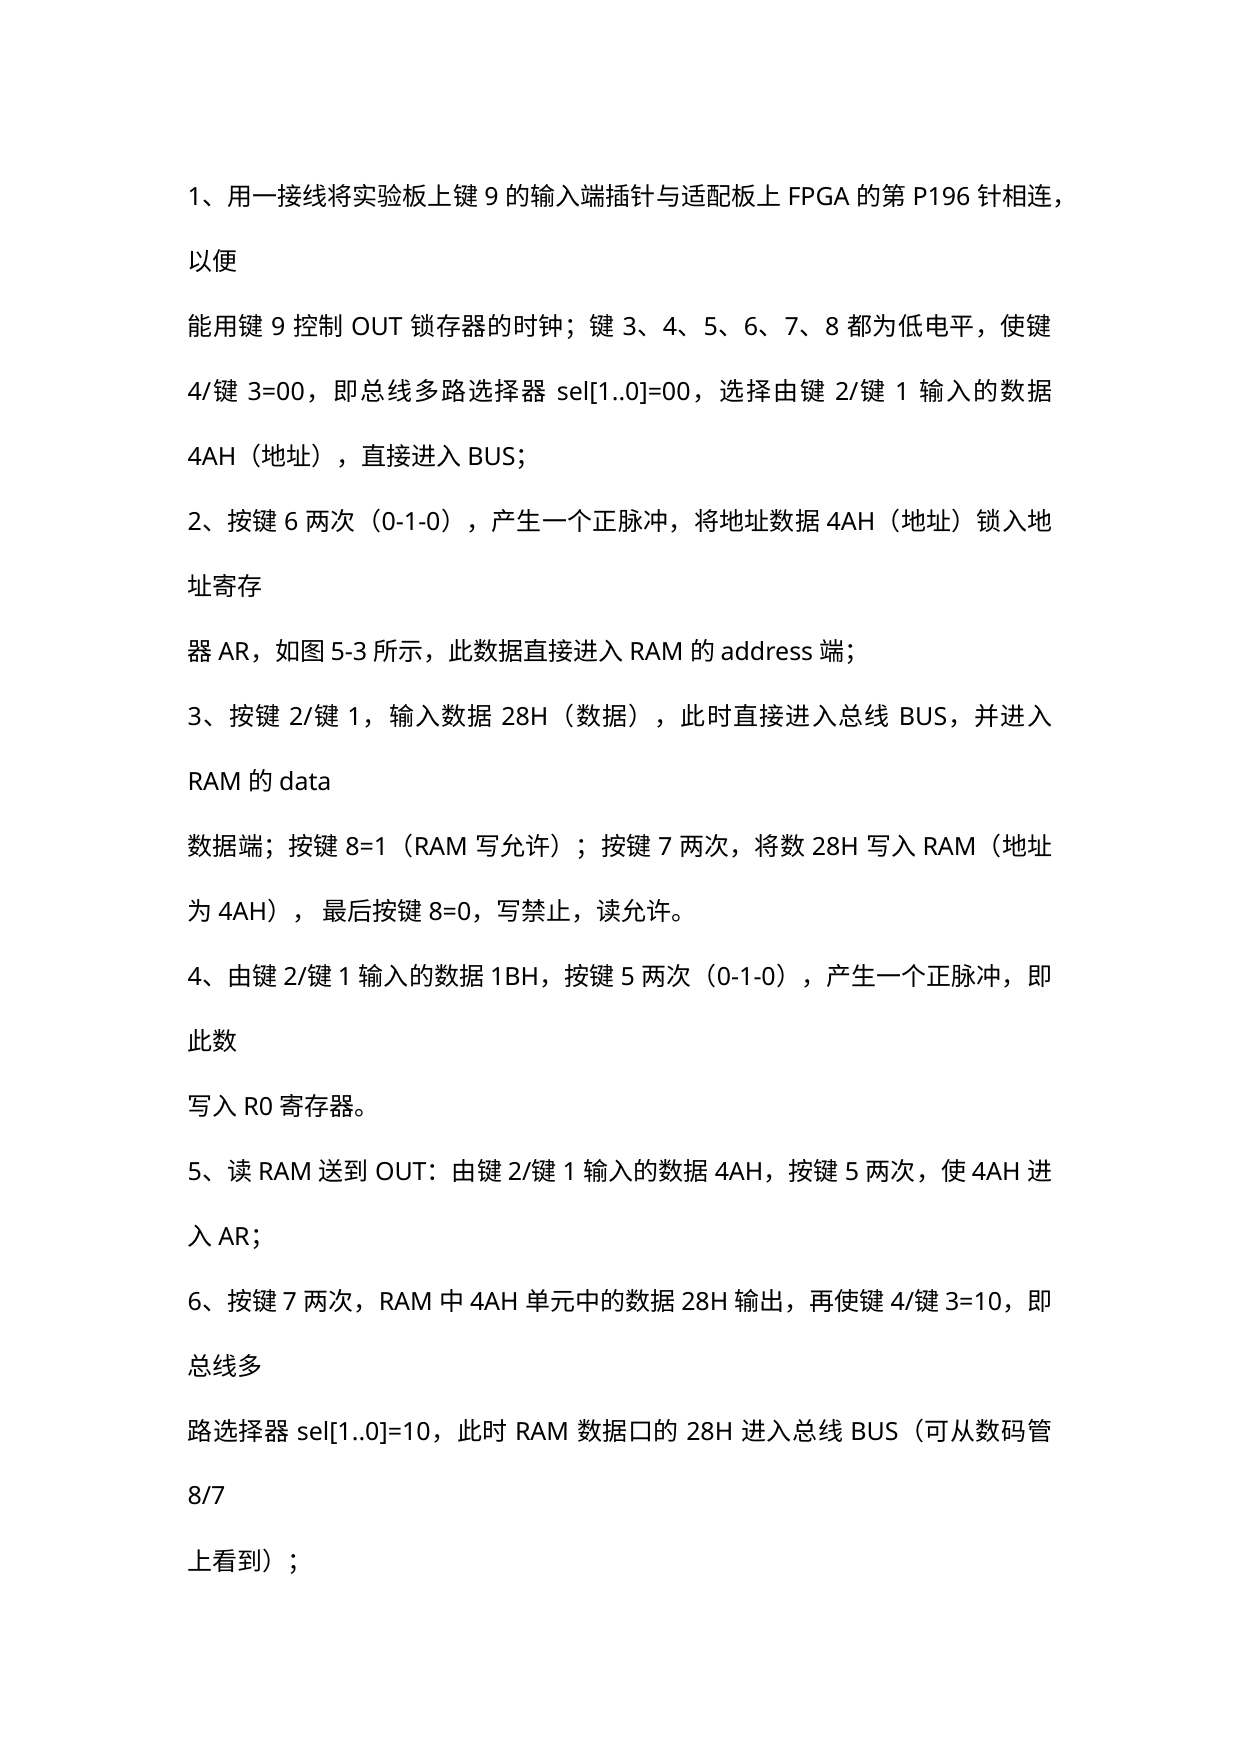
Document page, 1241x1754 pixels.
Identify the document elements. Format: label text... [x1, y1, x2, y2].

text 器 AR，如图 5-3 所示，此数据直接进入 RAM 的 address 端； [187, 617, 1053, 682]
text 6、按键 7 两次，RAM 中 4AH 单元中的数据 28H 输出，再使键 4/键 3=10，即总线多 [187, 1267, 1053, 1397]
text 2、按键 6 两次（0-1-0），产生一个正脉冲，将地址数据 4AH（地址）锁入地址寄存 [187, 487, 1053, 617]
text 4、由键 2/键 1 输入的数据 1BH，按键 5 两次（0-1-0），产生一个正脉冲，即此数 [187, 942, 1053, 1072]
text 3、按键 2/键 1，输入数据 28H（数据），此时直接进入总线 BUS，并进入 RAM 的 data [187, 682, 1053, 812]
text 写入 R0 寄存器。 [187, 1072, 1053, 1137]
text 数据端；按键 8=1（RAM 写允许）；按键 7 两次，将数 28H 写入 RAM（地址为 4AH）， 最后按键 8=0，写禁止，读允许。 [187, 812, 1053, 942]
text 1、用一接线将实验板上键 9 的输入端插针与适配板上 FPGA 的第 P196 针相连，以便 [187, 162, 1053, 292]
text 路选择器 sel[1..0]=10，此时 RAM 数据口的 28H 进入总线 BUS（可从数码管 8/7 [187, 1397, 1053, 1527]
text 能用键 9 控制 OUT 锁存器的时钟；键 3、4、5、6、7、8 都为低电平，使键 4/键 3=00，即总线多路选择器 sel[1..0]=00，选择由键 2/键 1 输入的数据 4AH（地址），直接进入 BUS； [187, 292, 1053, 487]
text 上看到）； [187, 1527, 1053, 1592]
text 5、读 RAM 送到 OUT：由键 2/键 1 输入的数据 4AH，按键 5 两次，使 4AH 进入 AR； [187, 1137, 1053, 1267]
